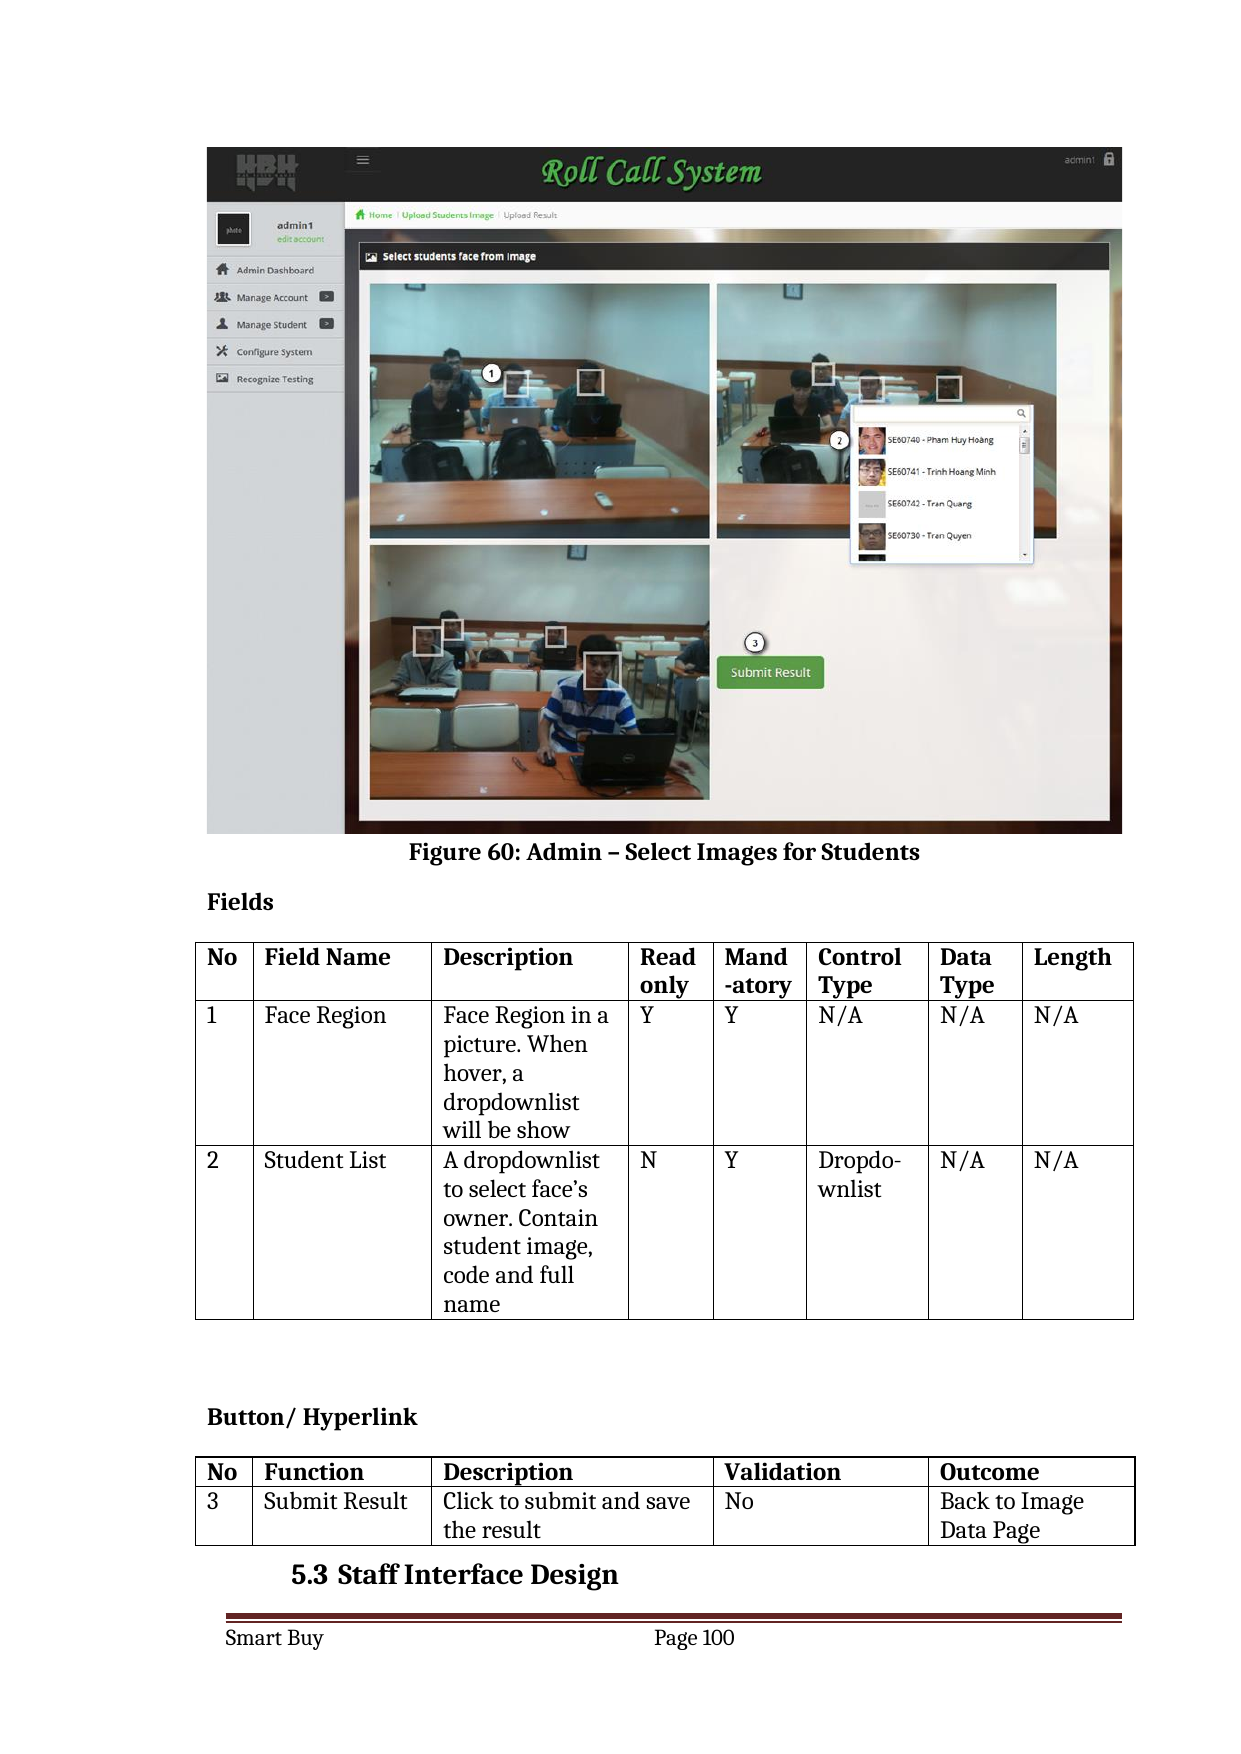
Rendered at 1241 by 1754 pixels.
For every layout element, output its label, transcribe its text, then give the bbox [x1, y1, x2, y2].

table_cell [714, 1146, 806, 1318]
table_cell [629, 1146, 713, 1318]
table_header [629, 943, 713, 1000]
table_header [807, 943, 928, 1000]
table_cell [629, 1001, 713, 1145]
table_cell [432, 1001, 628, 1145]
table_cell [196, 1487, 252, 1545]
text Figure 60: Admin – Select Images for Students [207, 838, 1122, 867]
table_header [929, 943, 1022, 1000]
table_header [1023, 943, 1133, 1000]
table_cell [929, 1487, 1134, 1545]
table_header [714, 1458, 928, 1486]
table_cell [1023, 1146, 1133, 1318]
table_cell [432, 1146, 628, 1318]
picture [206, 147, 1123, 834]
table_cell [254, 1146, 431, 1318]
text Fields [207, 888, 1122, 917]
text Button/ Hyperlink [207, 1403, 1122, 1431]
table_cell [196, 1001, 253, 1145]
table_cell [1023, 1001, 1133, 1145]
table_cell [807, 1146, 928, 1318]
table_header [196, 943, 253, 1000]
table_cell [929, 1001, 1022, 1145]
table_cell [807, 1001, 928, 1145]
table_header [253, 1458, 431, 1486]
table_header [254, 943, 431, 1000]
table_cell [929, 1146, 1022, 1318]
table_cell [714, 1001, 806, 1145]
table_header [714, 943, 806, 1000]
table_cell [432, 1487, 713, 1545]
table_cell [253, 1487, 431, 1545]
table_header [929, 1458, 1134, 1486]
subtitle Staff Interface Design [291, 1558, 1122, 1592]
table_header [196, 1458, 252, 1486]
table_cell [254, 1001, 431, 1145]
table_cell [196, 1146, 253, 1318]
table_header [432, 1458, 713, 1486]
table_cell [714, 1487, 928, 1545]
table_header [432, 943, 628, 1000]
